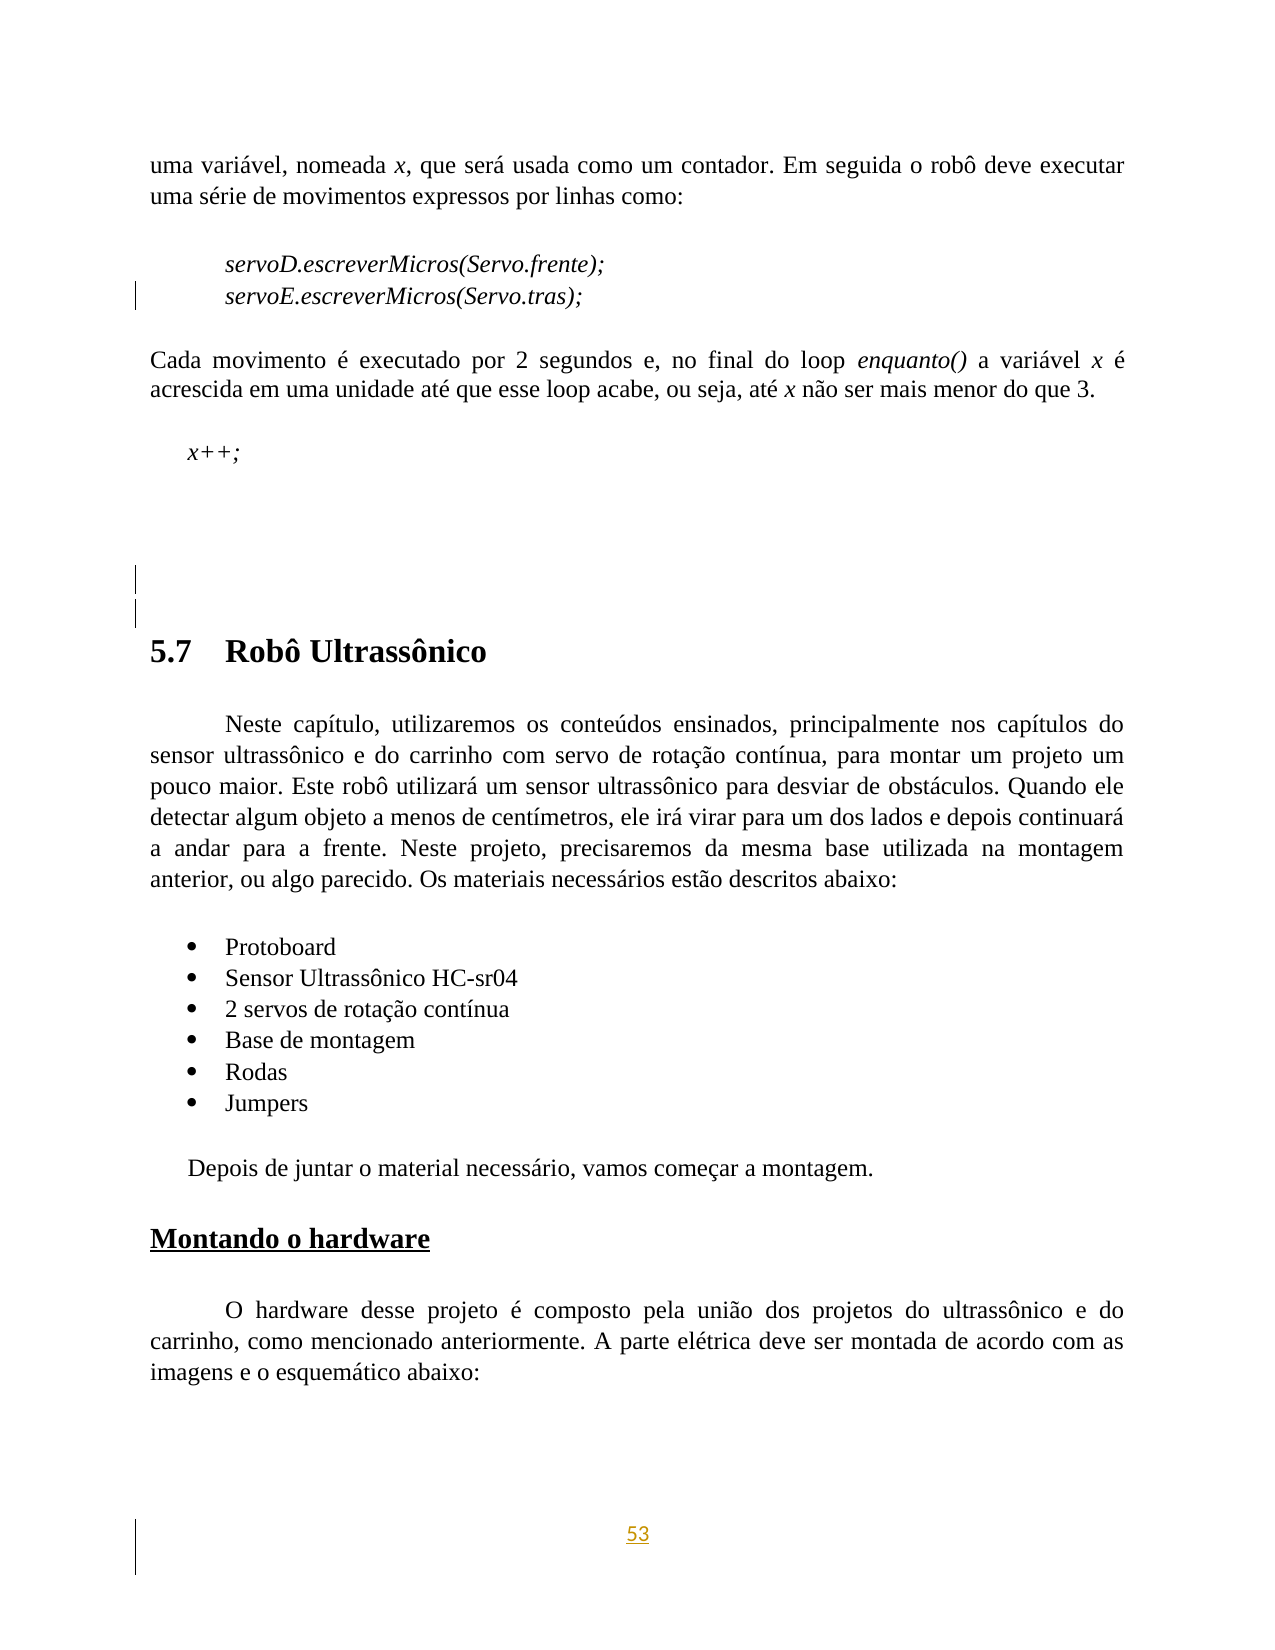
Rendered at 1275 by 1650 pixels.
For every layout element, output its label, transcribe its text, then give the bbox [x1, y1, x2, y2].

text x++; [187, 437, 1125, 466]
list Robô Ultrassônico [150, 631, 1125, 669]
list Base de montagem [187, 1026, 1125, 1054]
list Rodas [187, 1057, 1125, 1085]
list Sensor Ultrassônico HC-sr04 [187, 963, 1125, 992]
text Neste capítulo, utilizaremos os conteúdos ensinados, principalmente nos capítulos do sensor ultrassônico e do carrinho com servo de rotação contínua, para montar um projeto um pouco maior. Este robô utilizará um sensor ultrassônico para desviar de obstáculos. Quando ele detectar algum objeto a menos de centímetros, ele irá virar para um dos lados e depois continuará a andar para a frente. Neste projeto, precisaremos da mesma base utilizada na montagem anterior, ou algo parecido. Os materiais necessários estão descritos abaixo: [150, 709, 1125, 893]
list Protoboard [187, 932, 1125, 961]
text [150, 150, 1125, 210]
text Montando o hardware [150, 1221, 1125, 1255]
text Depois de juntar o material necessário, vamos começar a montagem. [150, 1153, 1125, 1182]
text Cada movimento é executado por 2 segundos e, no final do loop enquanto() a variável x é acrescida em uma unidade até que esse loop acabe, ou seja, até x não ser mais menor do que 3. [150, 345, 1125, 402]
text O hardware desse projeto é composto pela união dos projetos do ultrassônico e do carrinho, como mencionado anteriormente. A parte elétrica deve ser montada de acordo com as imagens e o esquemático abaixo: [150, 1295, 1125, 1386]
list Jumpers [187, 1088, 1125, 1116]
text servoD.escreverMicros(Servo.frente); [150, 249, 1125, 278]
list servoE.escreverMicros(Servo.tras); [150, 281, 1125, 310]
list 2 servos de rotação contínua [187, 994, 1125, 1023]
